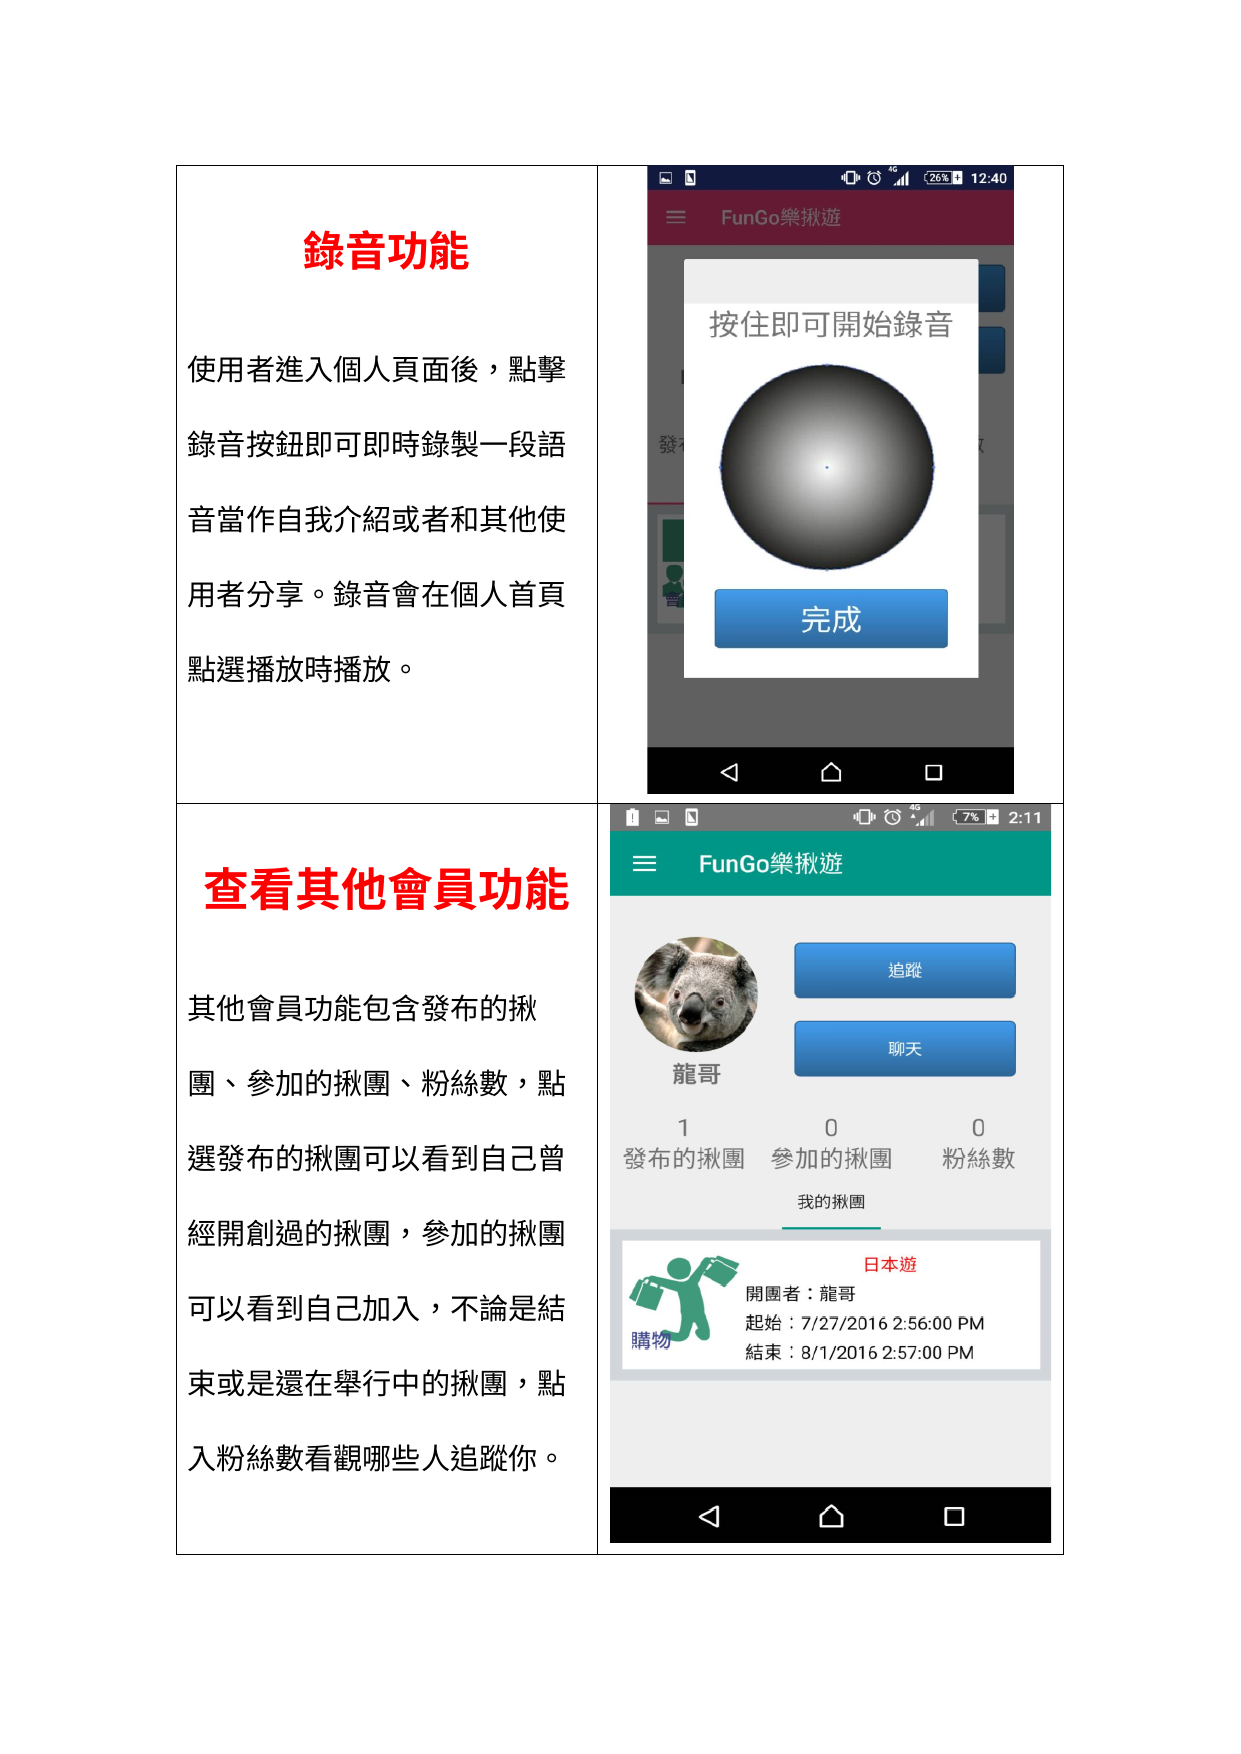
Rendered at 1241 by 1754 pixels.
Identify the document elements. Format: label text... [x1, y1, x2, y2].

table_cell 錄音功能 使用者進入個人頁面後，點擊錄音按鈕即可即時錄製一段語音當作自我介紹或者和其他使用者分享。錄音會在個人首頁點選播放時播放。 [177, 166, 597, 803]
table_cell [598, 166, 1063, 803]
picture [647, 165, 1014, 794]
table_cell [598, 804, 1063, 1554]
picture [610, 804, 1052, 1543]
table_cell 查看其他會員功能 其他會員功能包含發布的揪團、參加的揪團、粉絲數，點選發布的揪團可以看到自己曾經開創過的揪團，參加的揪團可以看到自己加入，不論是結束或是還在舉行中的揪團，點入粉絲數看觀哪些人追蹤你。 [177, 804, 597, 1554]
